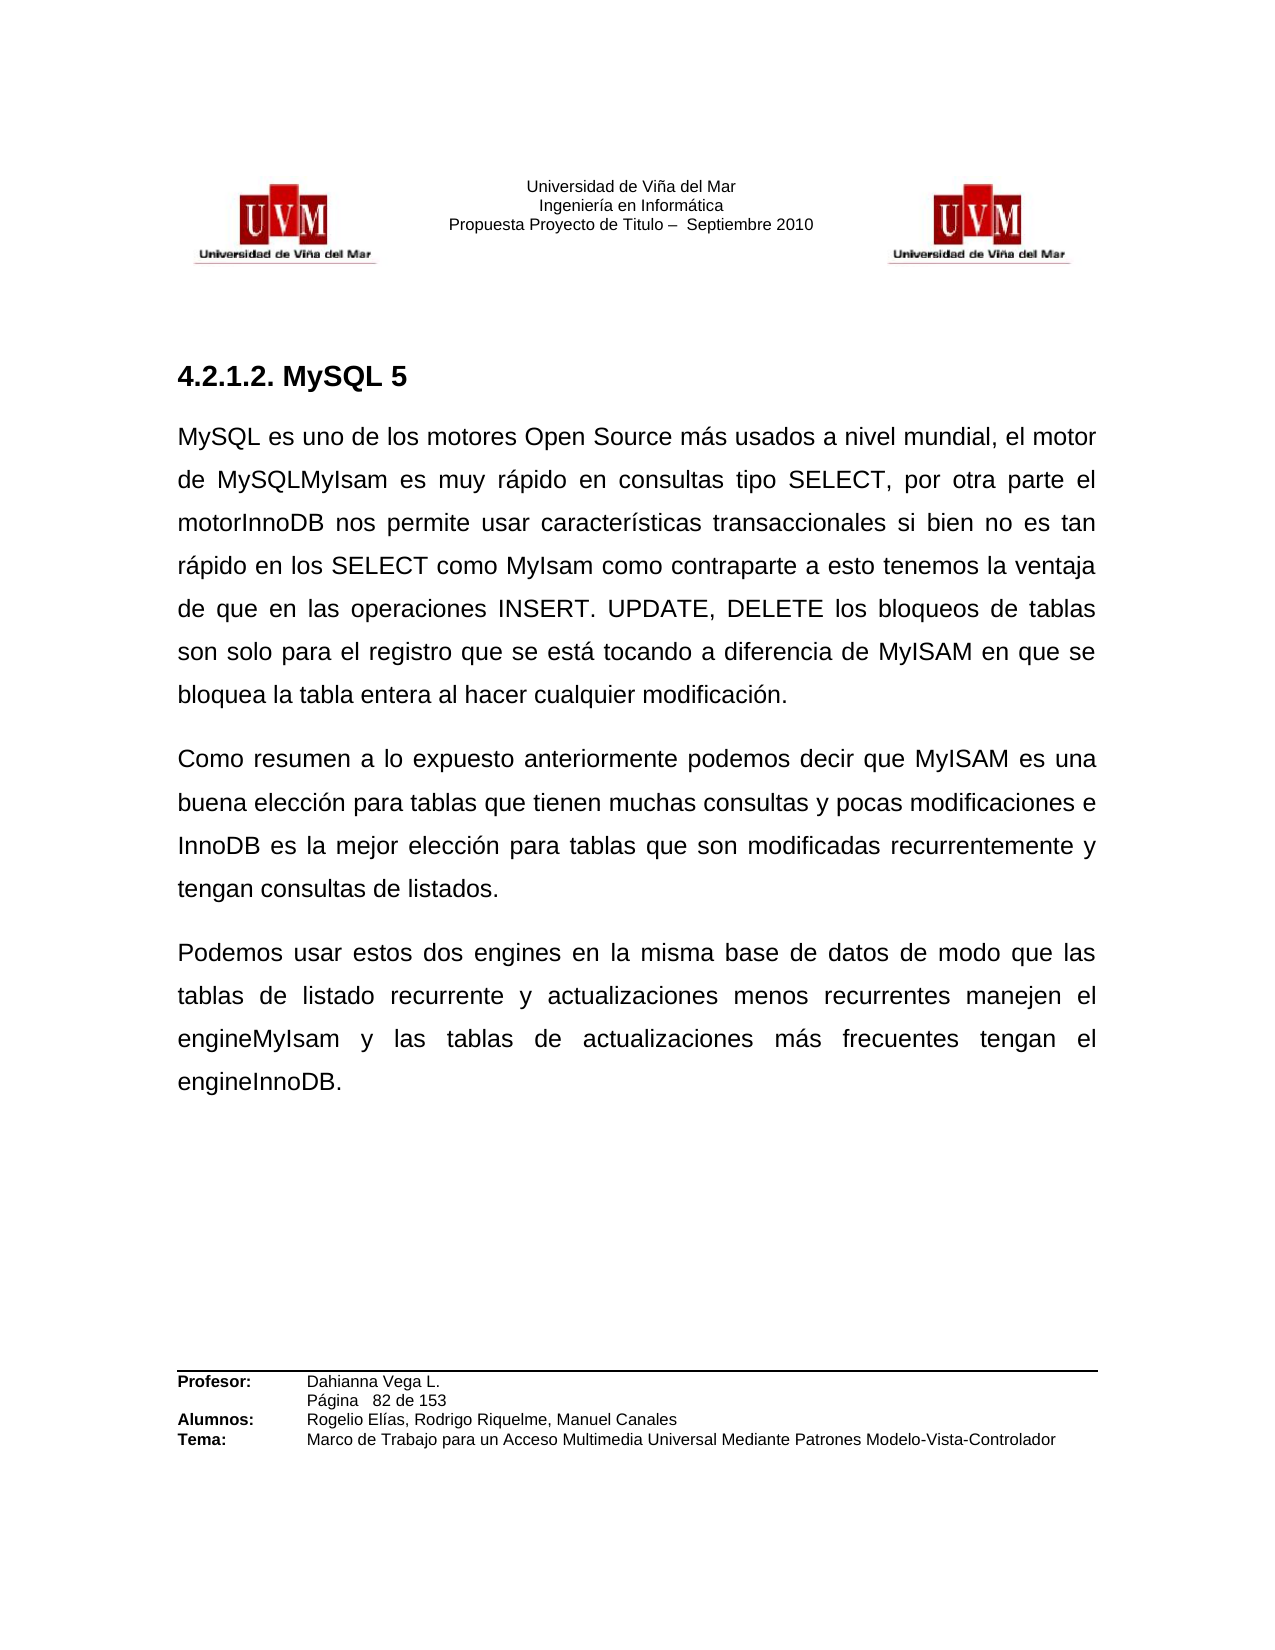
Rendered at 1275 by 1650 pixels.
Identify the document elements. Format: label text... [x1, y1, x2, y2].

picture [871, 176, 1084, 267]
subtitle 4.2.1.2. MySQL 5 [177, 359, 1098, 392]
text Como resumen a lo expuesto anteriormente podemos decir que MyISAM es una buena elección para tablas que tienen muchas consultas y pocas modificaciones e InnoDB es la mejor elección para tablas que son modificadas recurrentemente y tengan consultas de listados. [177, 744, 1098, 902]
text MySQL es uno de los motores Open Source más usados a nivel mundial, el motor de MySQLMyIsam es muy rápido en consultas tipo SELECT, por otra parte el motorInnoDB nos permite usar características transaccionales si bien no es tan rápido en los SELECT como MyIsam como contraparte a esto tenemos la ventaja de que en las operaciones INSERT. UPDATE, DELETE los bloqueos de tablas son solo para el registro que se está tocando a diferencia de MyISAM en que se bloquea la tabla entera al hacer cualquier modificación. [177, 422, 1098, 709]
text Podemos usar estos dos engines en la misma base de datos de modo que las tablas de listado recurrente y actualizaciones menos recurrentes manejen el engineMyIsam y las tablas de actualizaciones más frecuentes tengan el engineInnoDB. [177, 938, 1098, 1096]
picture [177, 176, 390, 267]
